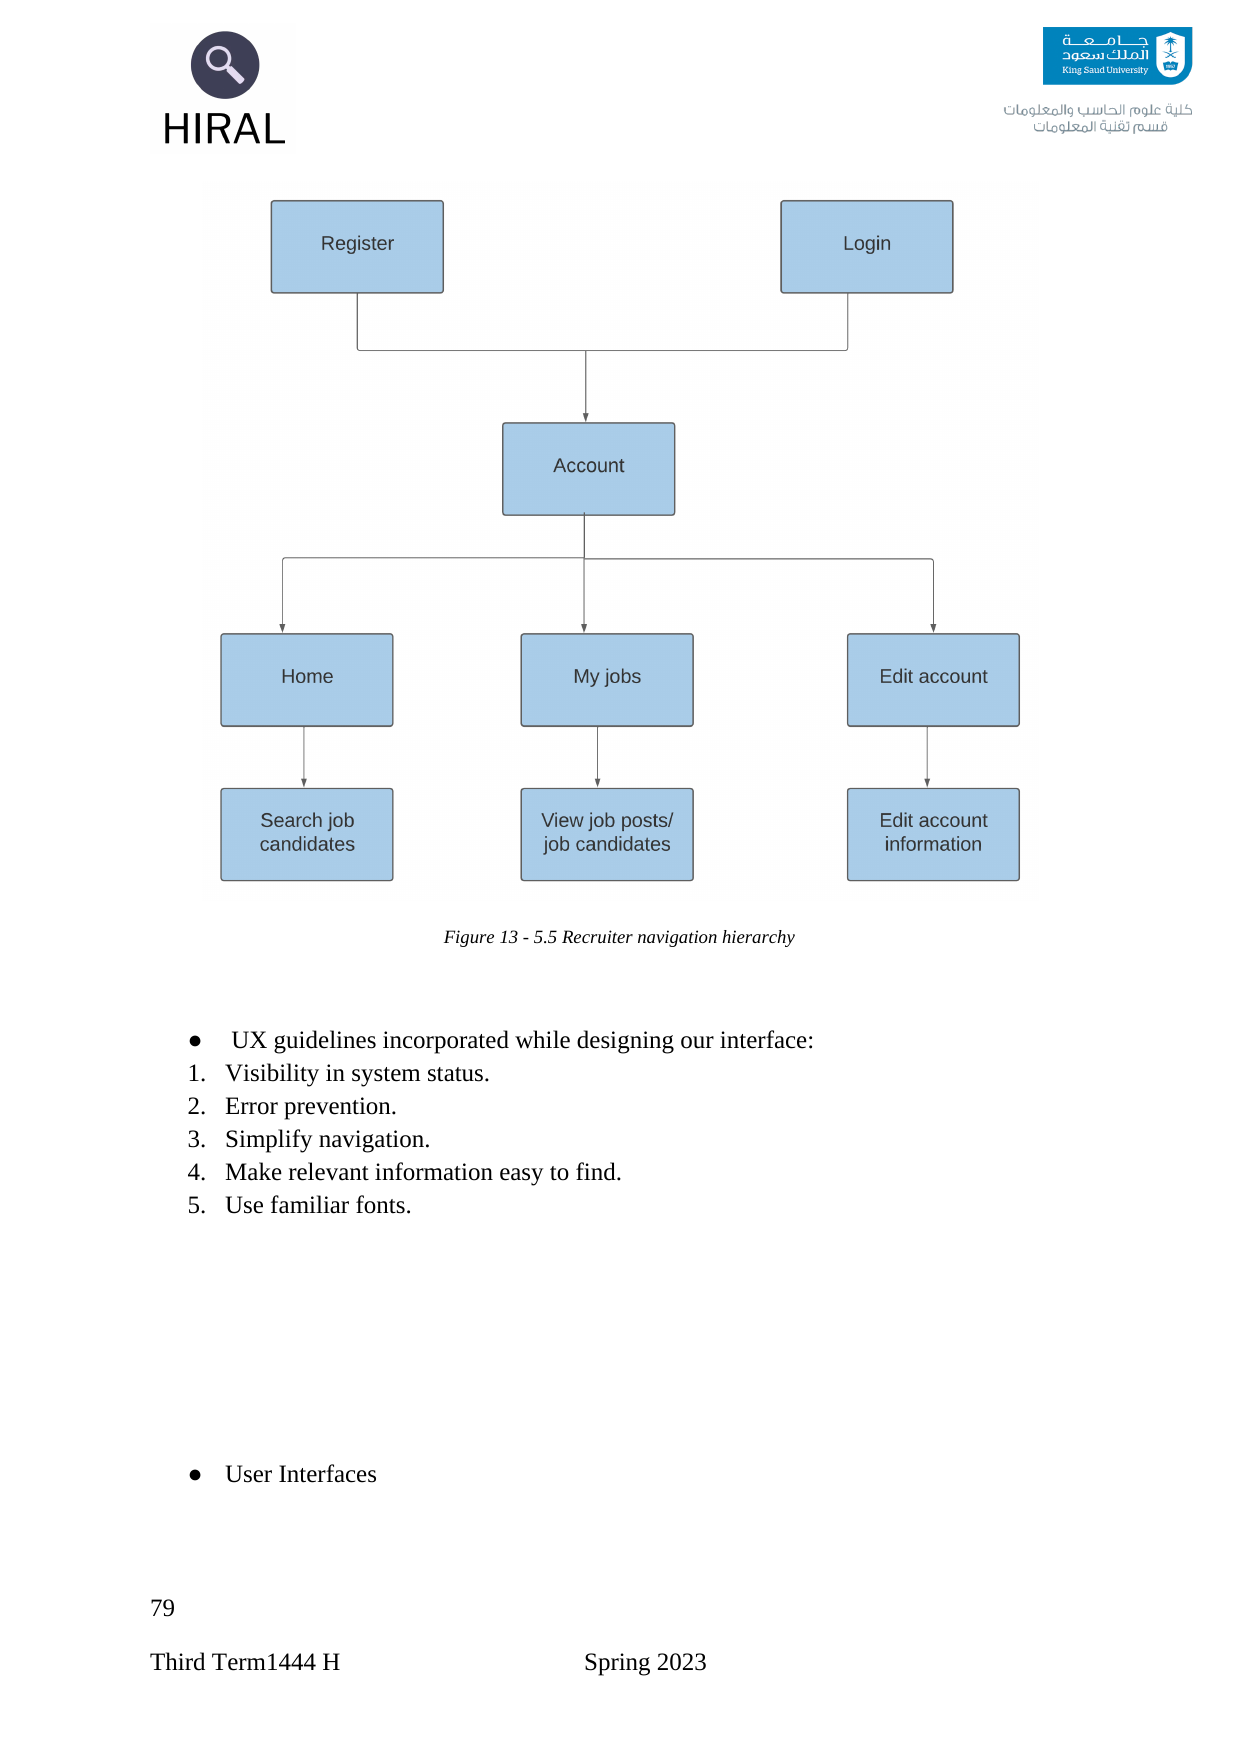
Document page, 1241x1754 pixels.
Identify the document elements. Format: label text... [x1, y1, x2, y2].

list Visibility in system status. [187, 1058, 1090, 1087]
picture [201, 181, 1039, 901]
list Error prevention. [187, 1091, 1090, 1120]
list UX guidelines incorporated while designing our interface: [187, 1025, 1090, 1054]
list User Interfaces [187, 1459, 1090, 1488]
list Simplify navigation. [187, 1124, 1090, 1153]
picture [972, 7, 1198, 143]
list Use familiar fonts. [187, 1190, 1090, 1219]
picture [150, 23, 296, 154]
list Make relevant information easy to find. [187, 1157, 1090, 1186]
